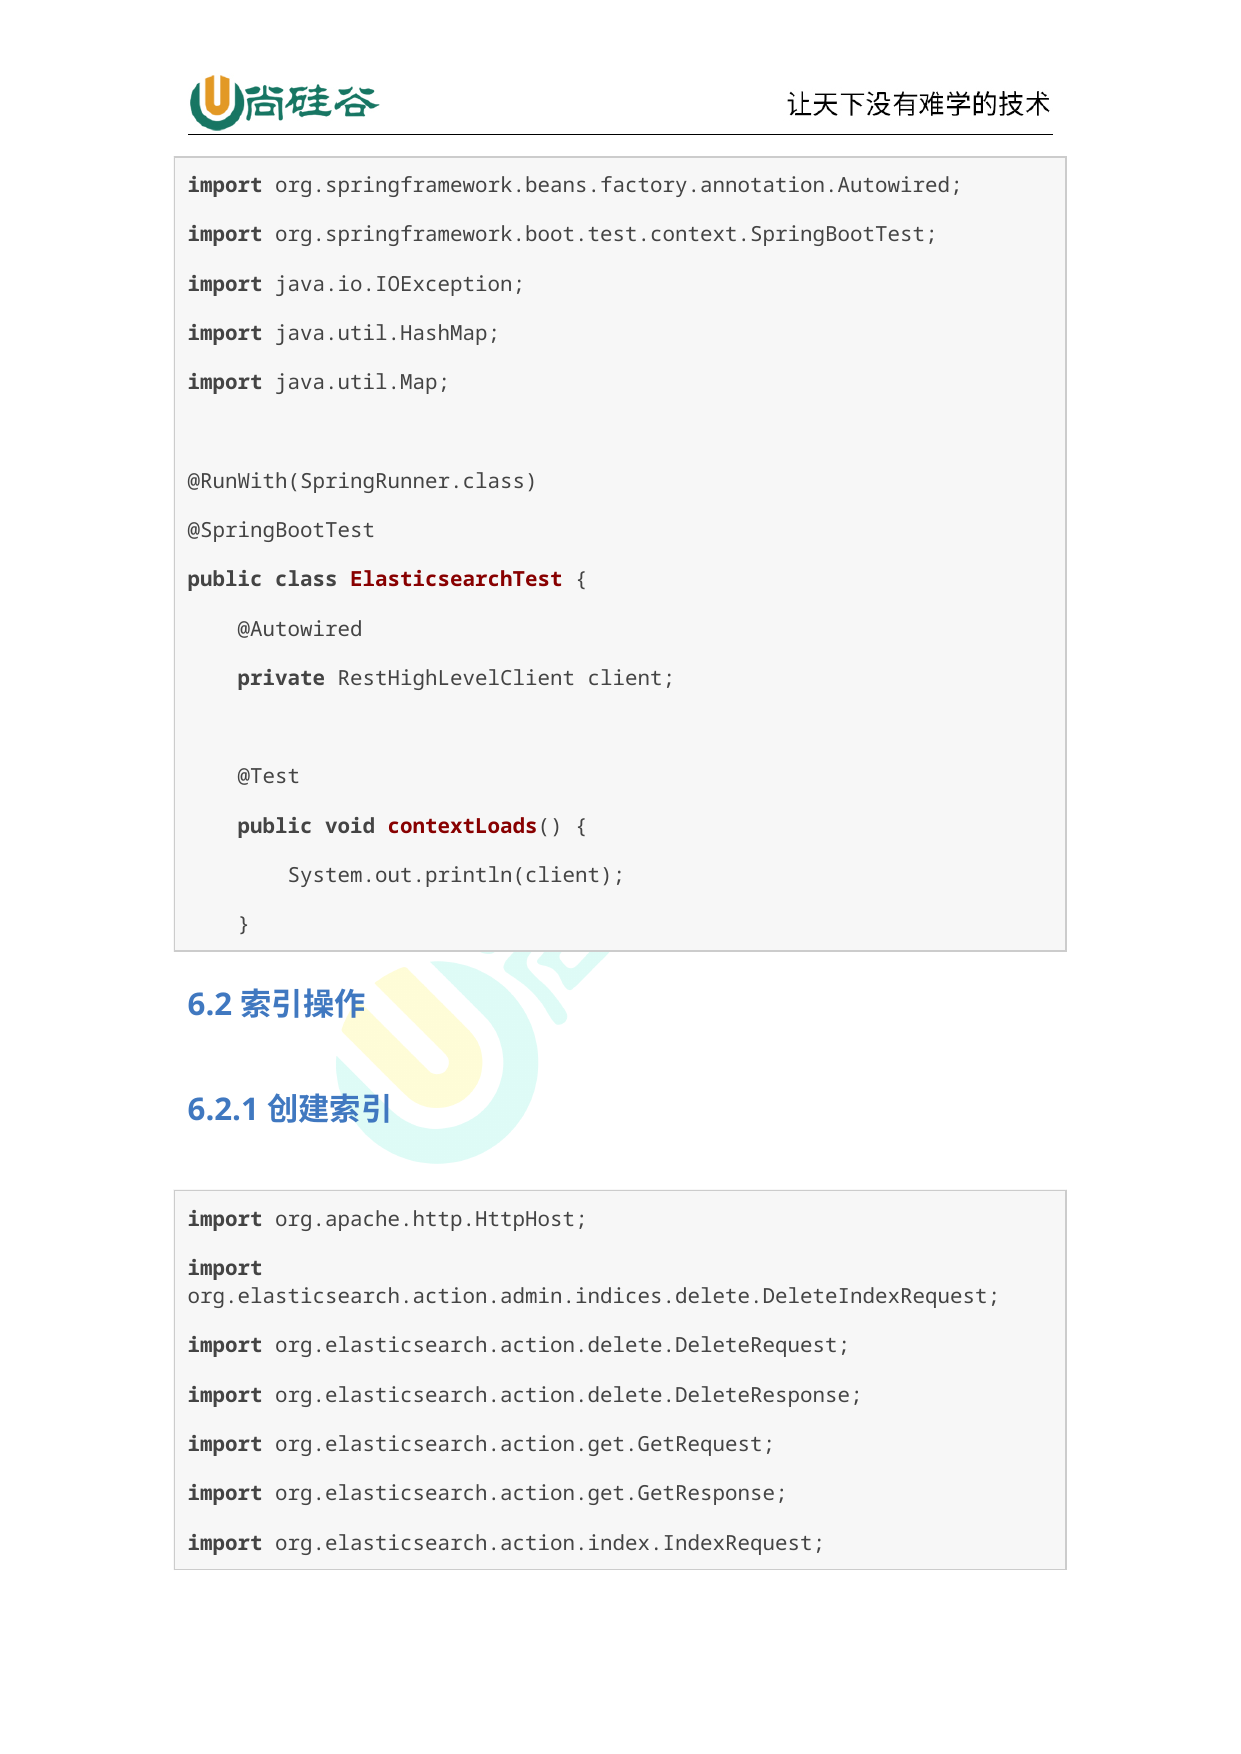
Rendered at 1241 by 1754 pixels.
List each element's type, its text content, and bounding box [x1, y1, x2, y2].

text import org.elasticsearch.action.get.GetRequest; [175, 1415, 1065, 1458]
text private RestHighLevelClient client; [175, 649, 1065, 691]
subtitle 6.2 索引操作 [187, 979, 1053, 1024]
text import org.elasticsearch.action.delete.DeleteResponse; [175, 1366, 1065, 1408]
text import java.util.Map; [175, 353, 1065, 396]
text import java.io.IOException; [175, 255, 1065, 297]
text public class ElasticsearchTest { [175, 550, 1065, 593]
text import org.elasticsearch.action.index.IndexRequest; [175, 1514, 1065, 1569]
text import org.springframework.boot.test.context.SpringBootTest; [175, 205, 1065, 248]
text } [175, 895, 1065, 950]
text System.out.println(client); [175, 846, 1065, 888]
text @RunWith(SpringRunner.class) [175, 452, 1065, 494]
text import org.elasticsearch.action.get.GetResponse; [175, 1464, 1065, 1507]
text @SpringBootTest [175, 501, 1065, 543]
subtitle 6.2.1 创建索引 [187, 1084, 1053, 1129]
text import org.springframework.beans.factory.annotation.Autowired; [175, 158, 1065, 199]
picture [187, 73, 1053, 132]
text import org.elasticsearch.action.delete.DeleteRequest; [175, 1317, 1065, 1359]
text @Autowired [175, 599, 1065, 642]
text @Test [175, 747, 1065, 790]
text import org.apache.http.HttpHost; [175, 1191, 1065, 1232]
text import org.elasticsearch.action.admin.indices.delete.DeleteIndexRequest; [175, 1239, 1065, 1310]
text public void contextLoads() { [175, 797, 1065, 839]
text import java.util.HashMap; [175, 304, 1065, 346]
